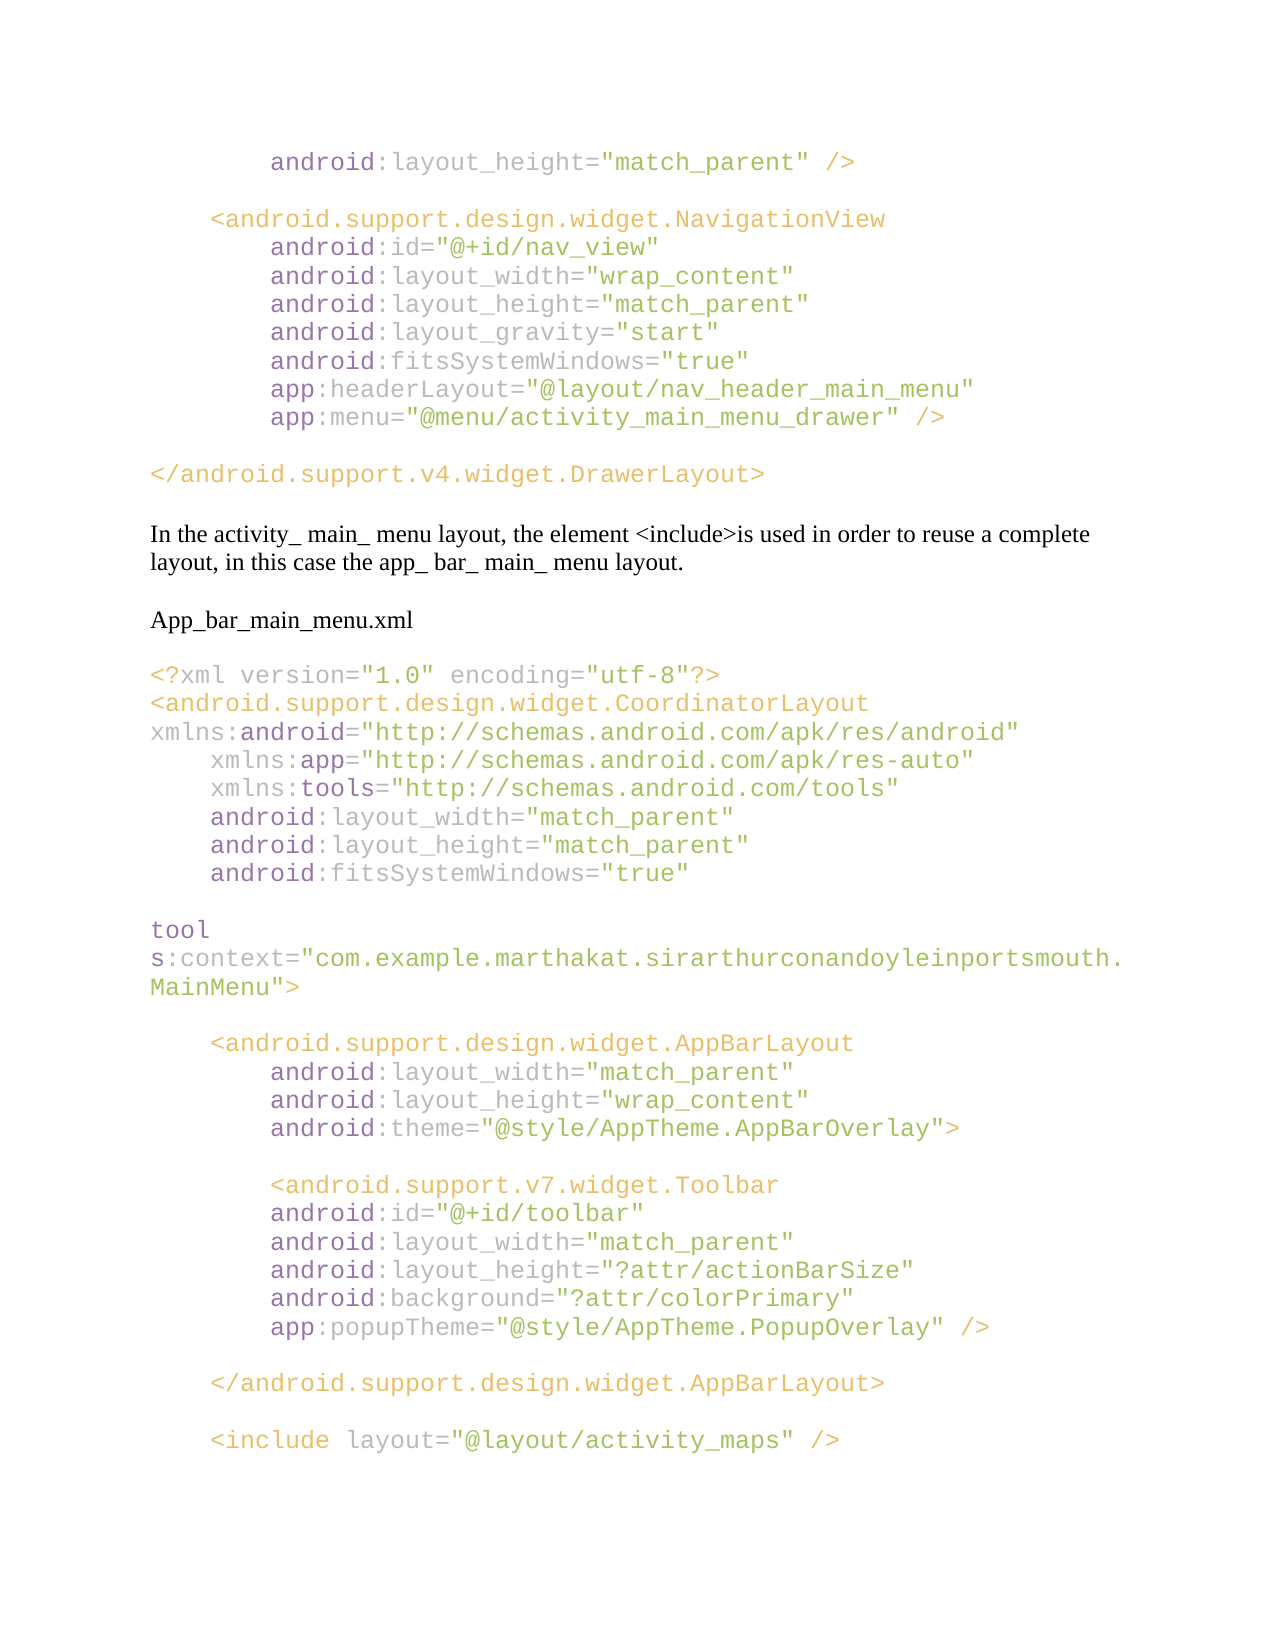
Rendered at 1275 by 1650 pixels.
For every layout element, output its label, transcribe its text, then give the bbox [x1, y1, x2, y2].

text In the activity_ main_ menu layout, the element <include>is used in order to reuse a complete layout, in this case the app_ bar_ main_ menu layout. [150, 519, 1125, 576]
text App_bar_main_menu.xml [150, 605, 1125, 634]
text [150, 662, 1125, 1484]
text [150, 150, 1125, 490]
